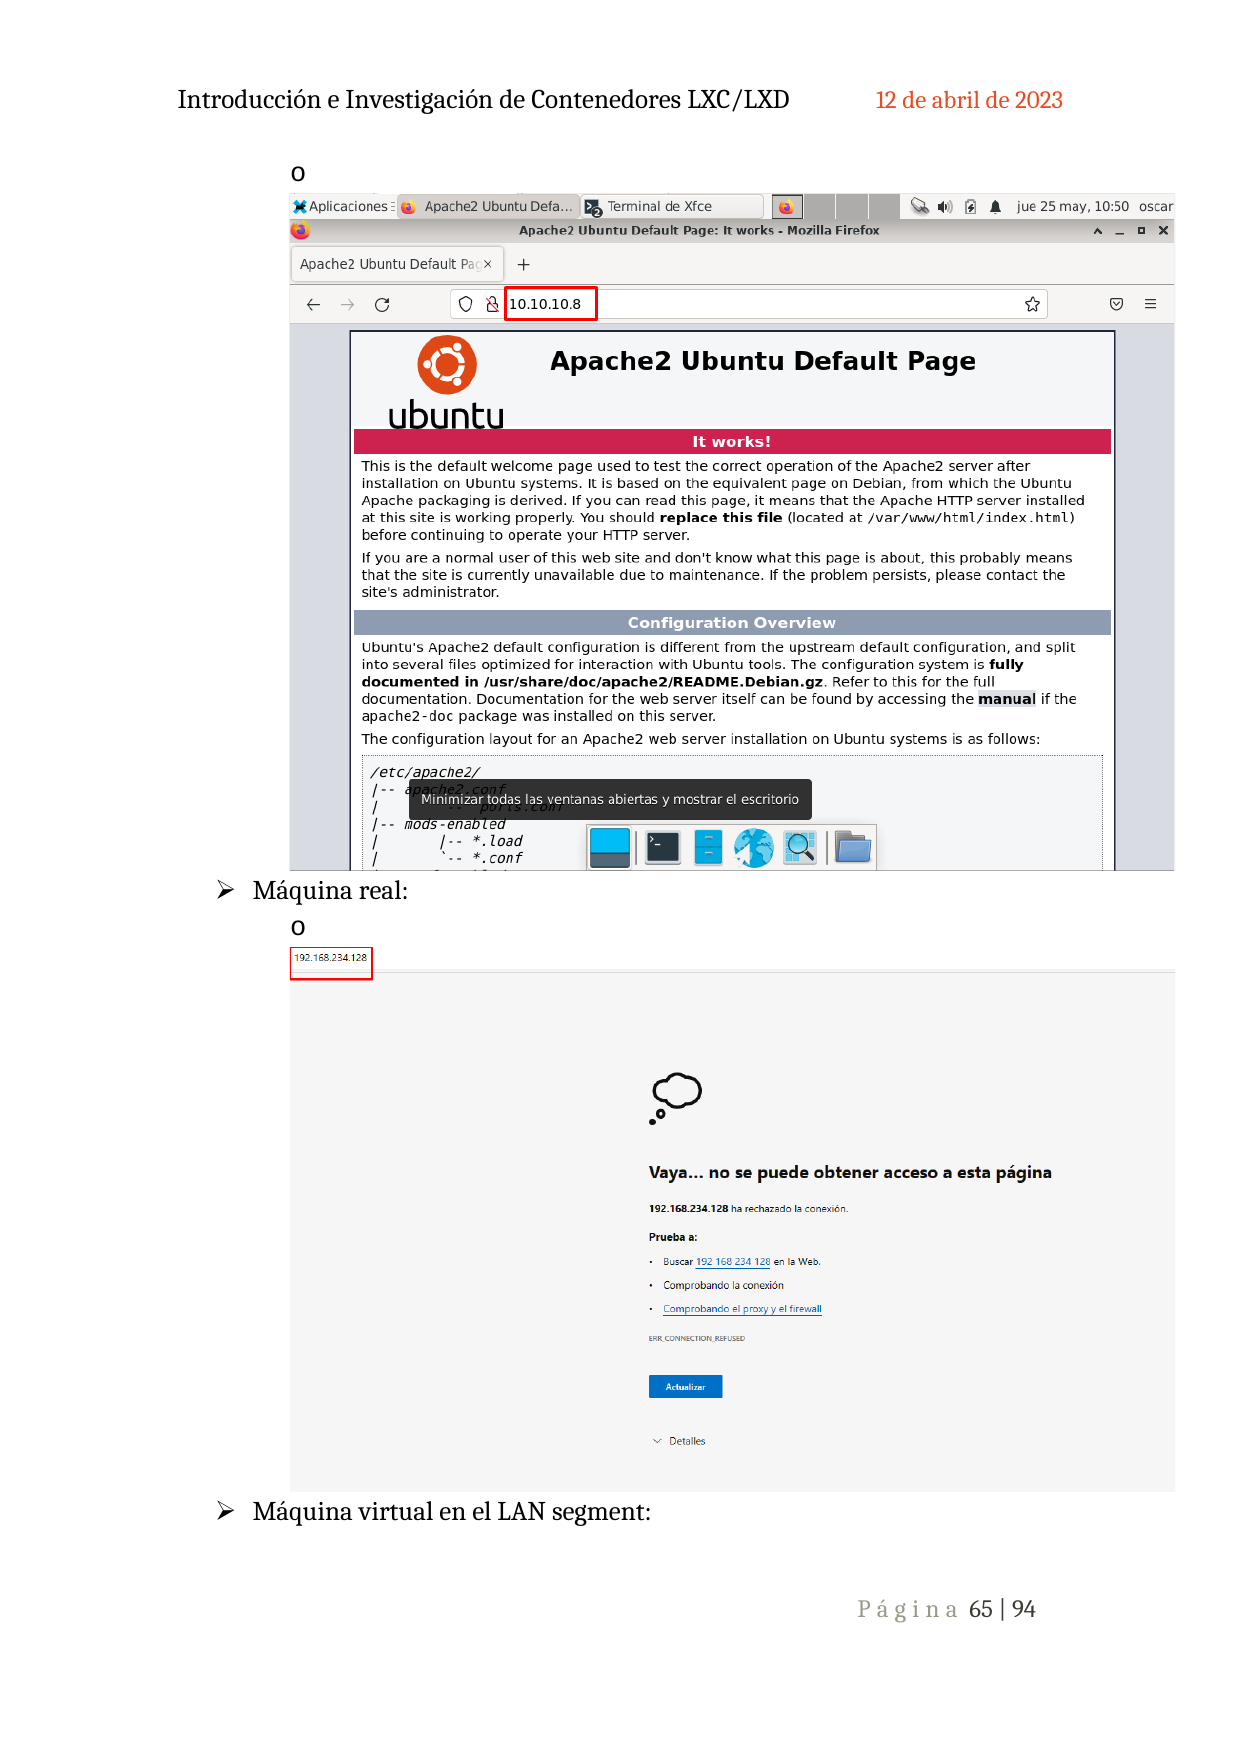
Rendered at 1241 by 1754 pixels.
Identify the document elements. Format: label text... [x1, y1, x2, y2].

list Máquina real: [215, 875, 1063, 906]
picture [289, 193, 1176, 871]
list Máquina virtual en el LAN segment: [215, 1496, 1063, 1527]
picture [289, 947, 1176, 1492]
